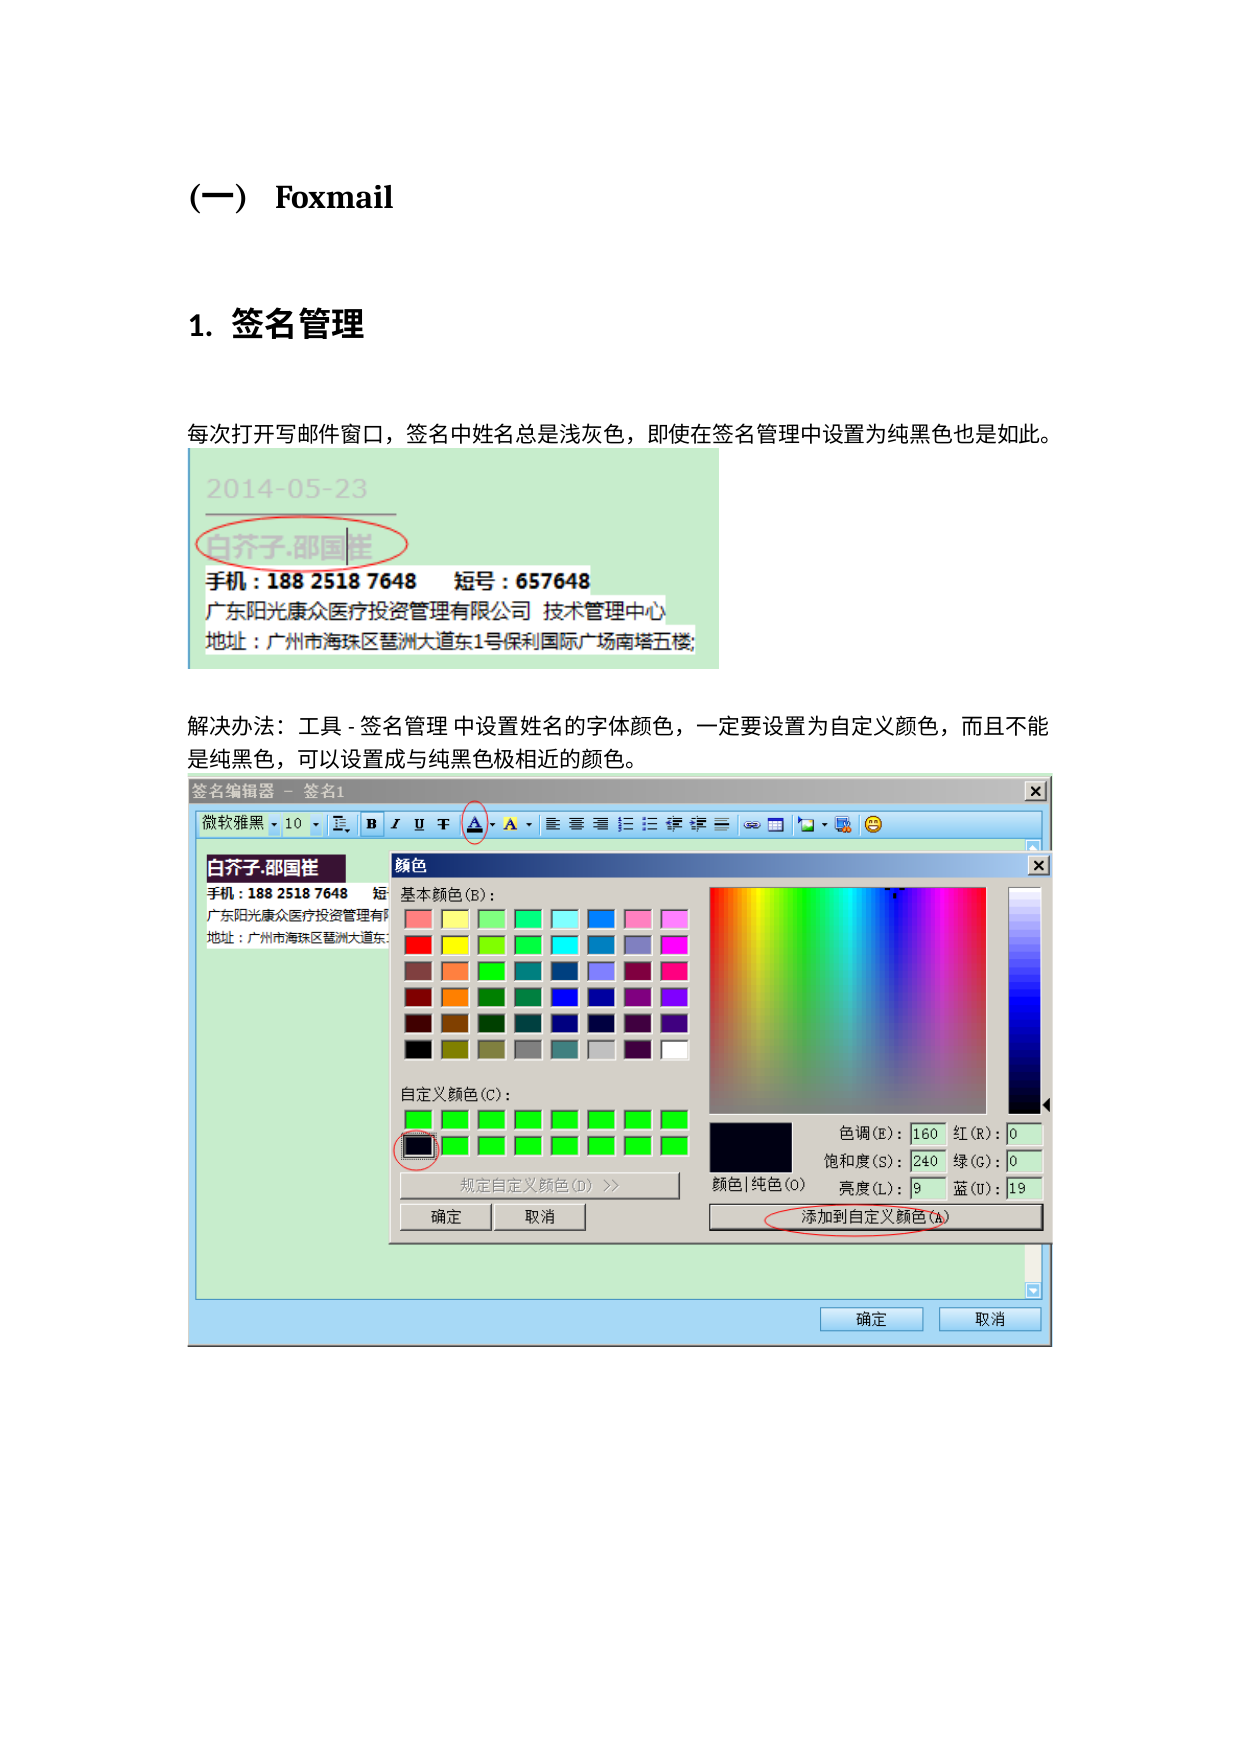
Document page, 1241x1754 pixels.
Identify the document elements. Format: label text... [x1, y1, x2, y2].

subtitle 签名管理 [187, 289, 1053, 354]
picture [187, 448, 719, 669]
text 解决办法：工具 - 签名管理 中设置姓名的字体颜色，一定要设置为自定义颜色，而且不能是纯黑色，可以设置成与纯黑色极相近的颜色。 [187, 709, 1053, 773]
subtitle Foxmail [187, 162, 1053, 227]
picture [187, 773, 1053, 1347]
text 每次打开写邮件窗口，签名中姓名总是浅灰色，即使在签名管理中设置为纯黑色也是如此。 [187, 416, 1053, 449]
